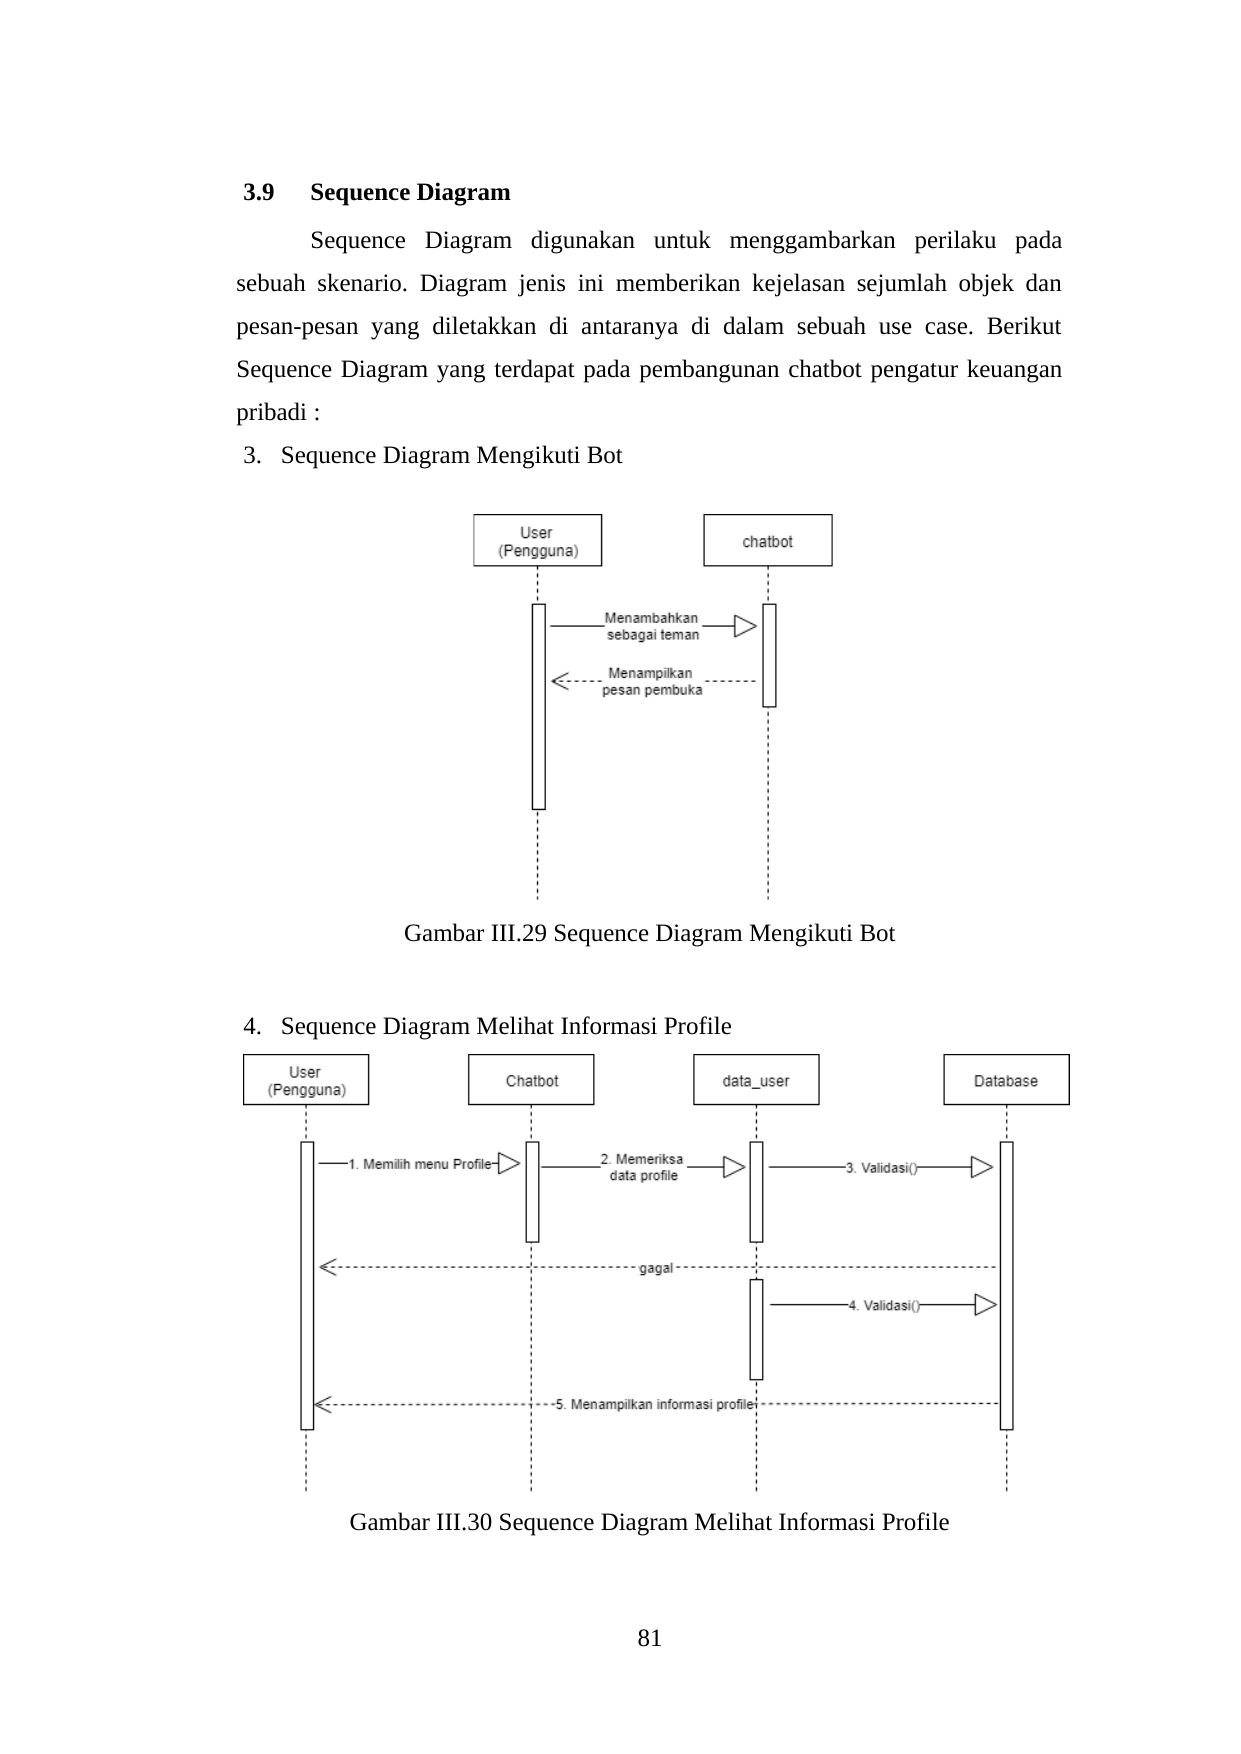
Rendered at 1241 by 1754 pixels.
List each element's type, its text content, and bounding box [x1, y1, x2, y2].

text Gambar III.30 Sequence Diagram Melihat Informasi Profile [236, 1507, 1063, 1536]
text Gambar III.29 Sequence Diagram Mengikuti Bot [236, 918, 1063, 947]
list Sequence Diagram [243, 177, 1063, 206]
picture [473, 514, 833, 900]
list Sequence Diagram Mengikuti Bot [243, 441, 1063, 469]
list Sequence Diagram Melihat Informasi Profile [243, 1011, 1063, 1040]
picture [243, 1054, 1070, 1493]
text Sequence Diagram digunakan untuk menggambarkan perilaku pada sebuah skenario. Diagram jenis ini memberikan kejelasan sejumlah objek dan pesan-pesan yang diletakkan di antaranya di dalam sebuah use case. Berikut Sequence Diagram yang terdapat pada pembangunan chatbot pengatur keuangan pribadi : [236, 225, 1063, 426]
